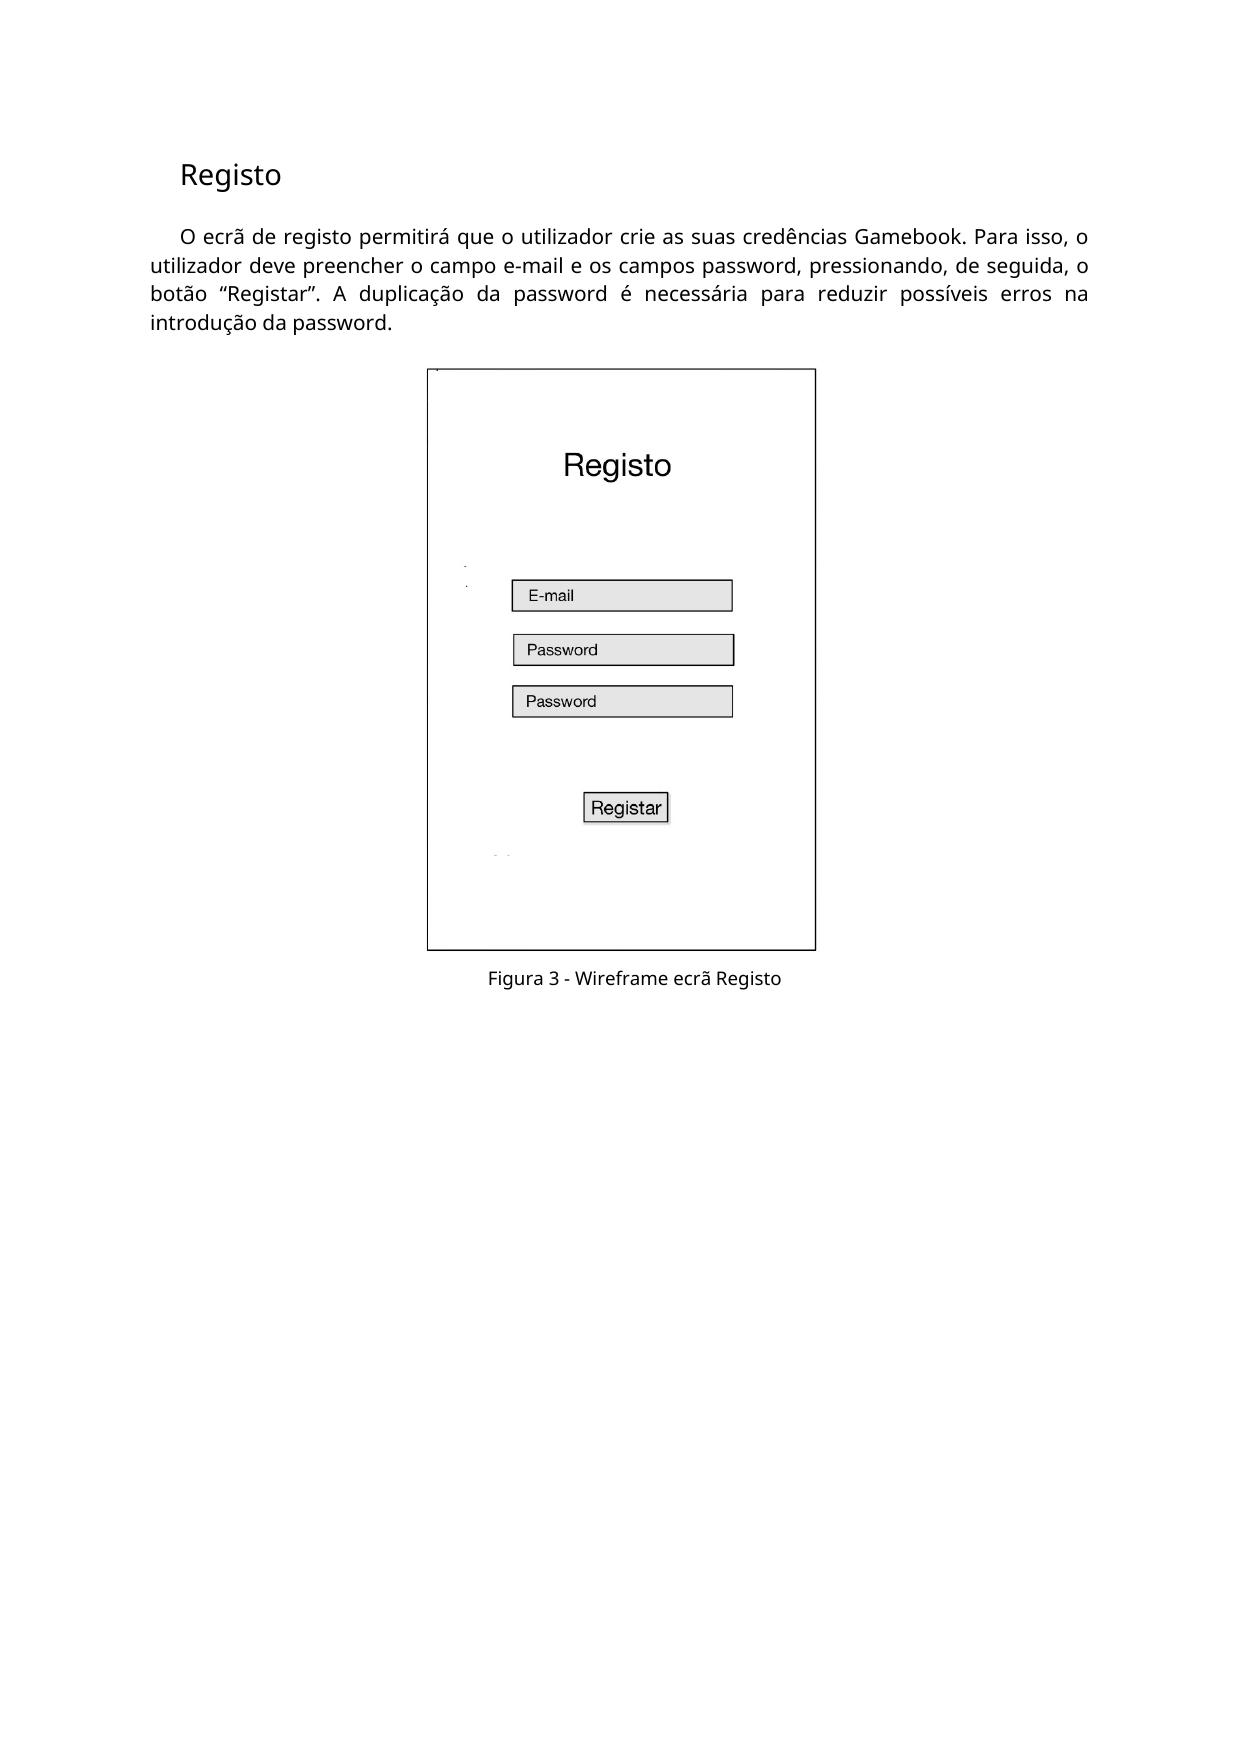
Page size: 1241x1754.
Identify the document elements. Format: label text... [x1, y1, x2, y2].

subtitle Registo [150, 154, 1090, 194]
text O ecrã de registo permitirá que o utilizador crie as suas credências Gamebook. Para isso, o utilizador deve preencher o campo e-mail e os campos password, pressionando, de seguida, o botão “Registar”. A duplicação da password é necessária para reduzir possíveis erros na introdução da password. [150, 222, 1090, 336]
picture [421, 365, 819, 956]
